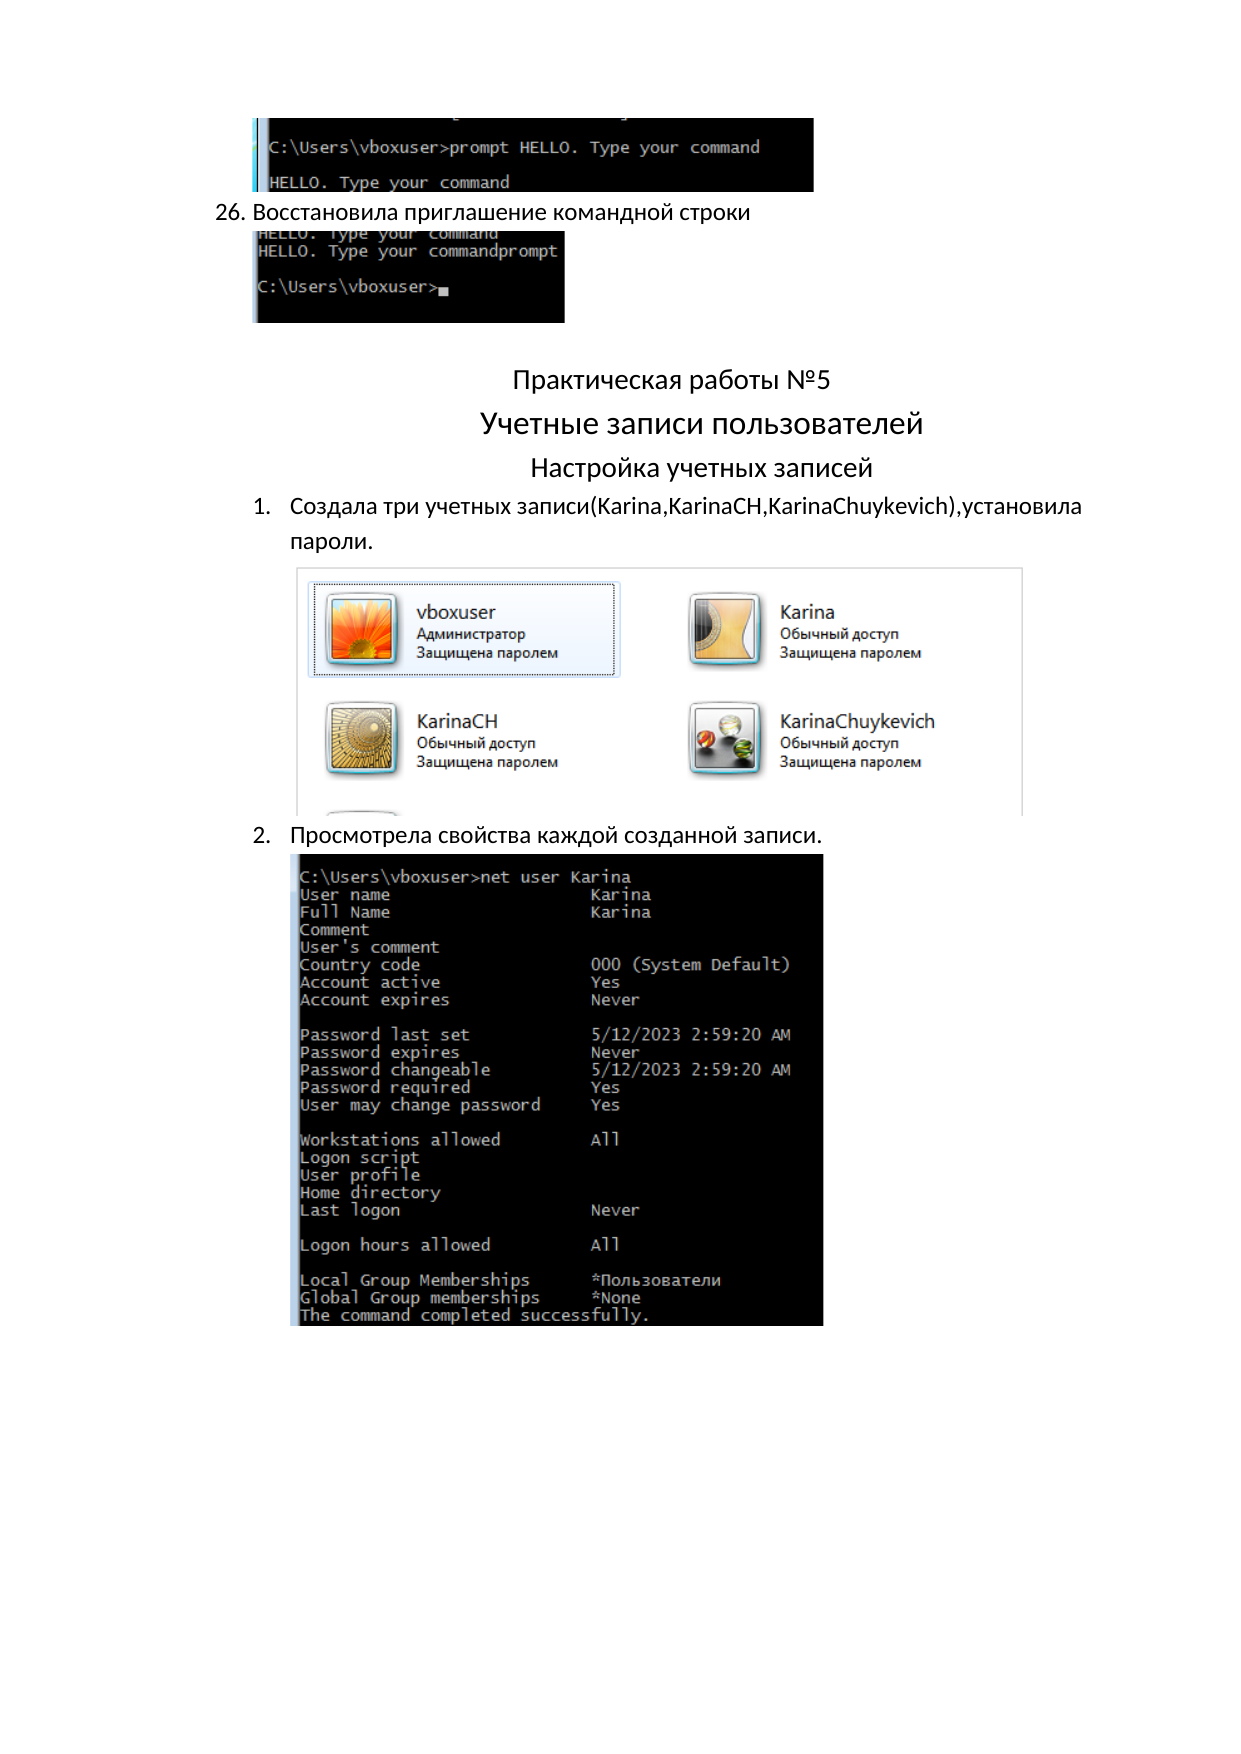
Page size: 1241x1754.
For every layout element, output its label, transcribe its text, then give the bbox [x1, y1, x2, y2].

list Восстановила приглашение командной строки [215, 196, 1152, 227]
list Практическая работы №5 [192, 361, 1152, 397]
list Создала три учетных записи(Karina,KarinaCH,KarinaChuykevich),установила пароли. [252, 490, 1152, 556]
picture [289, 854, 824, 1326]
list Учетные записи пользователей [252, 402, 1152, 443]
picture [289, 560, 1033, 816]
list Просмотрела свойства каждой созданной записи. [252, 819, 1152, 850]
picture [252, 231, 565, 323]
list Настройка учетных записей [252, 449, 1152, 485]
picture [252, 118, 814, 192]
